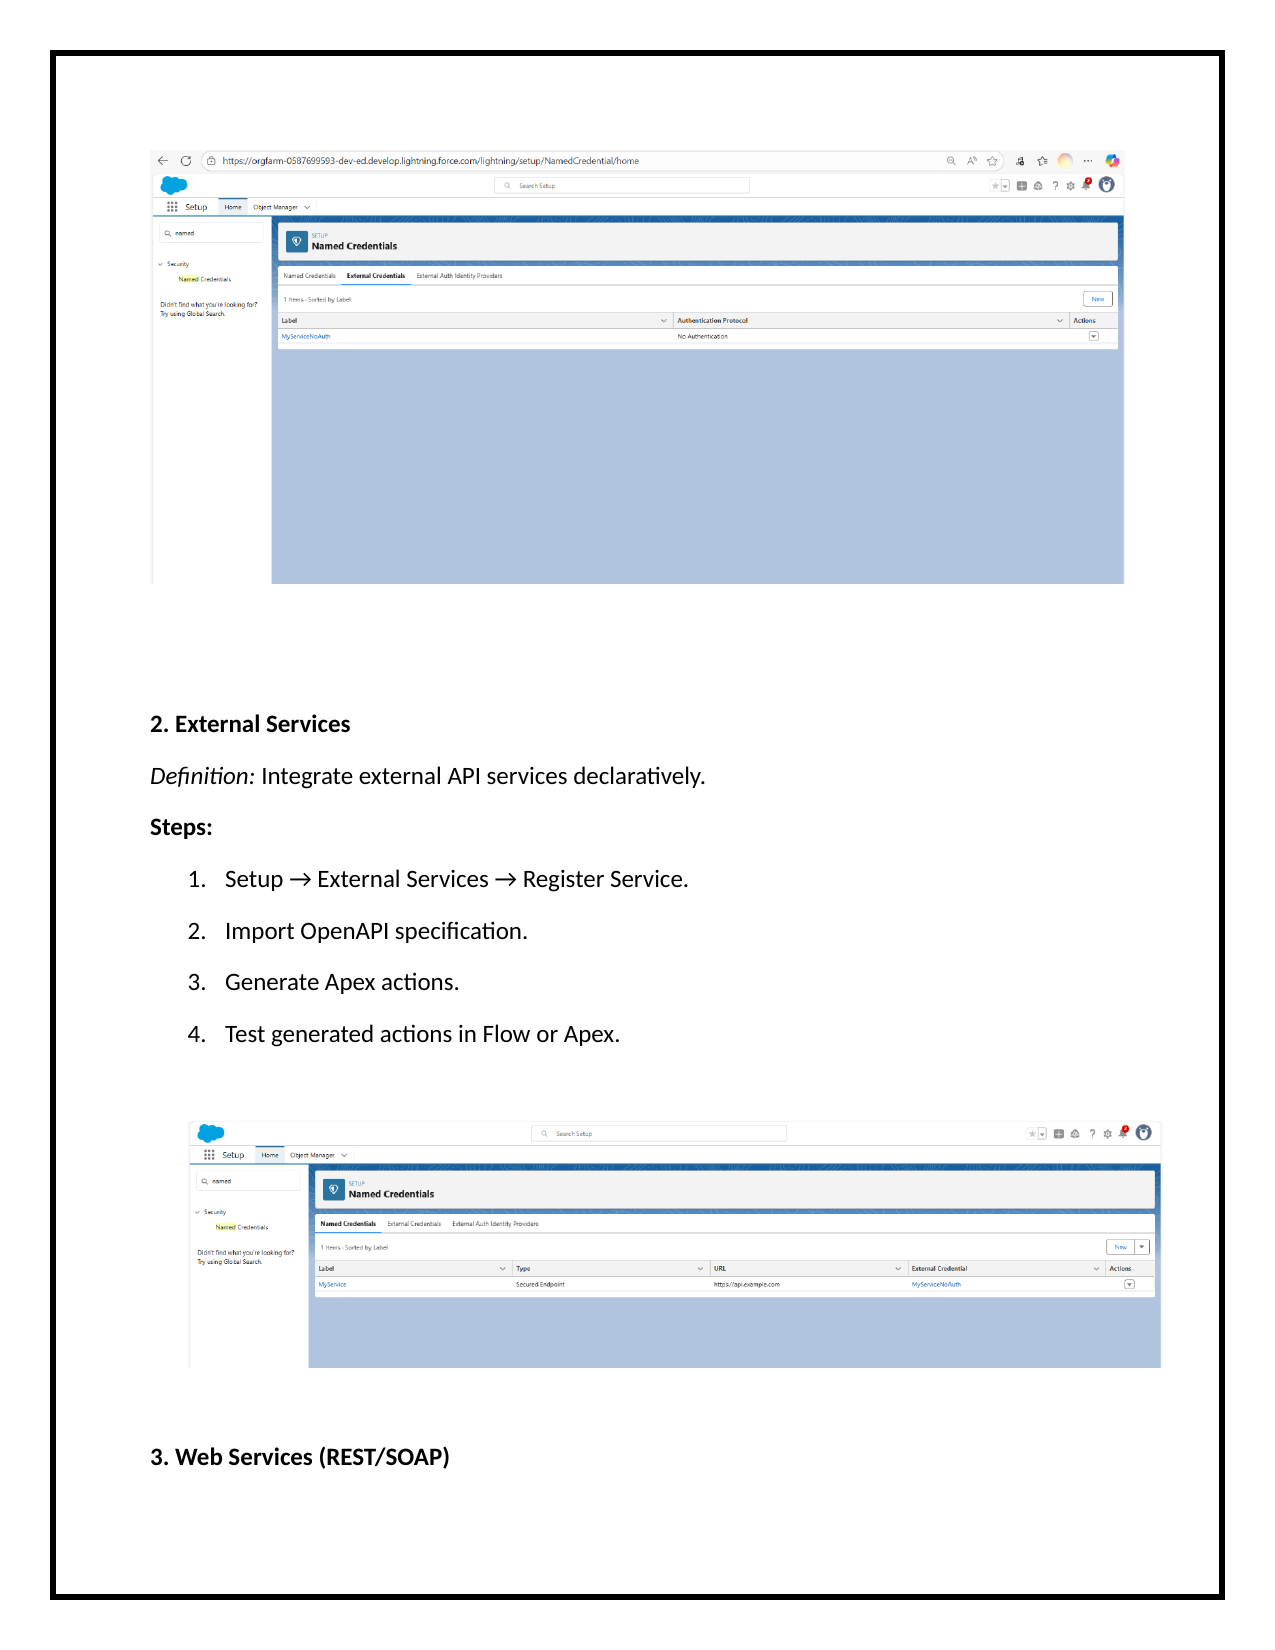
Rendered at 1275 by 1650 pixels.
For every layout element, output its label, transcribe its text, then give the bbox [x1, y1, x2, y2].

list Import OpenAPI specification. [187, 915, 1125, 945]
list Generate Apex actions. [187, 967, 1125, 997]
text Definition: Integrate external API services declaratively. [150, 760, 1125, 790]
text Steps: [150, 812, 1125, 842]
picture [150, 150, 1125, 584]
list Setup → External Services → Register Service. [187, 863, 1125, 894]
text 2. External Services [150, 708, 1125, 739]
picture [187, 1121, 1163, 1368]
text 3. Web Services (REST/SOAP) [150, 1441, 1125, 1471]
list Test generated actions in Flow or Apex. [187, 1018, 1125, 1049]
